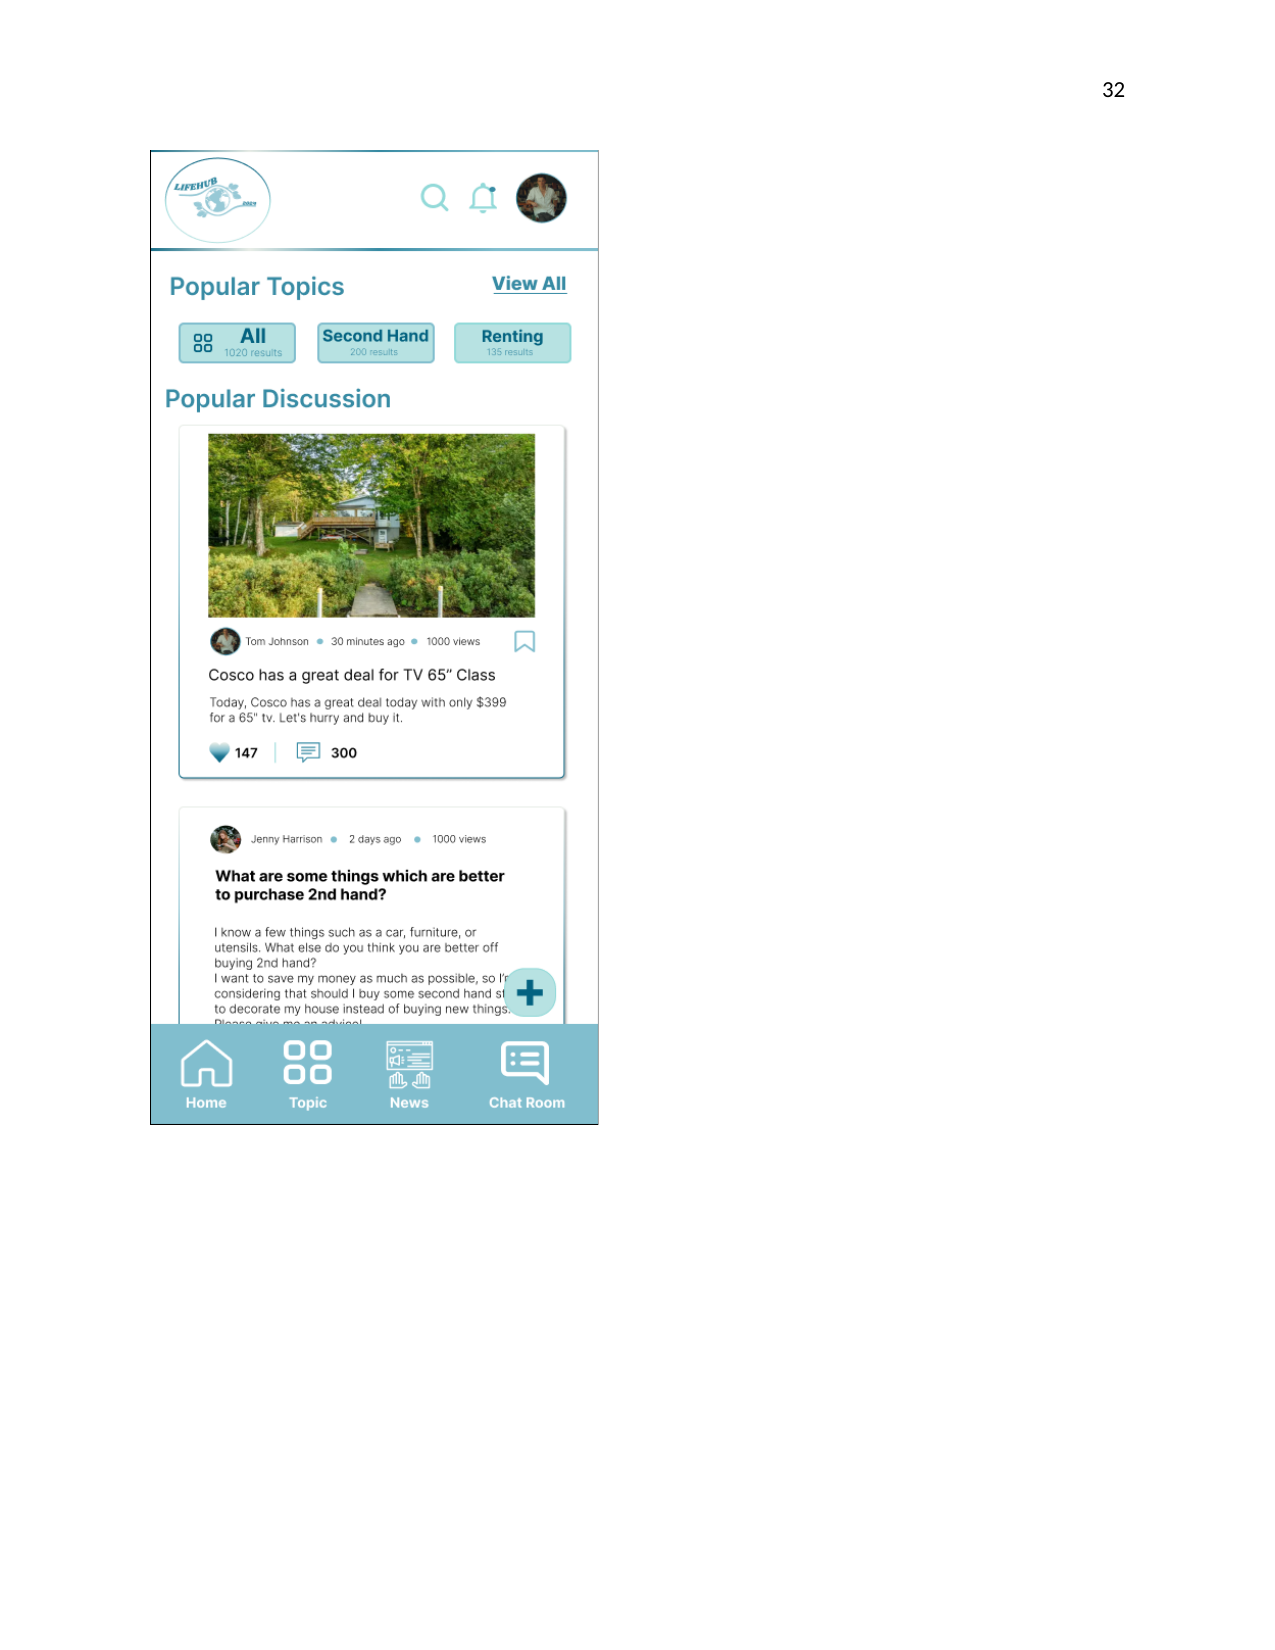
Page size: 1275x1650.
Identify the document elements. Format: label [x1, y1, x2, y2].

picture [150, 150, 599, 1125]
